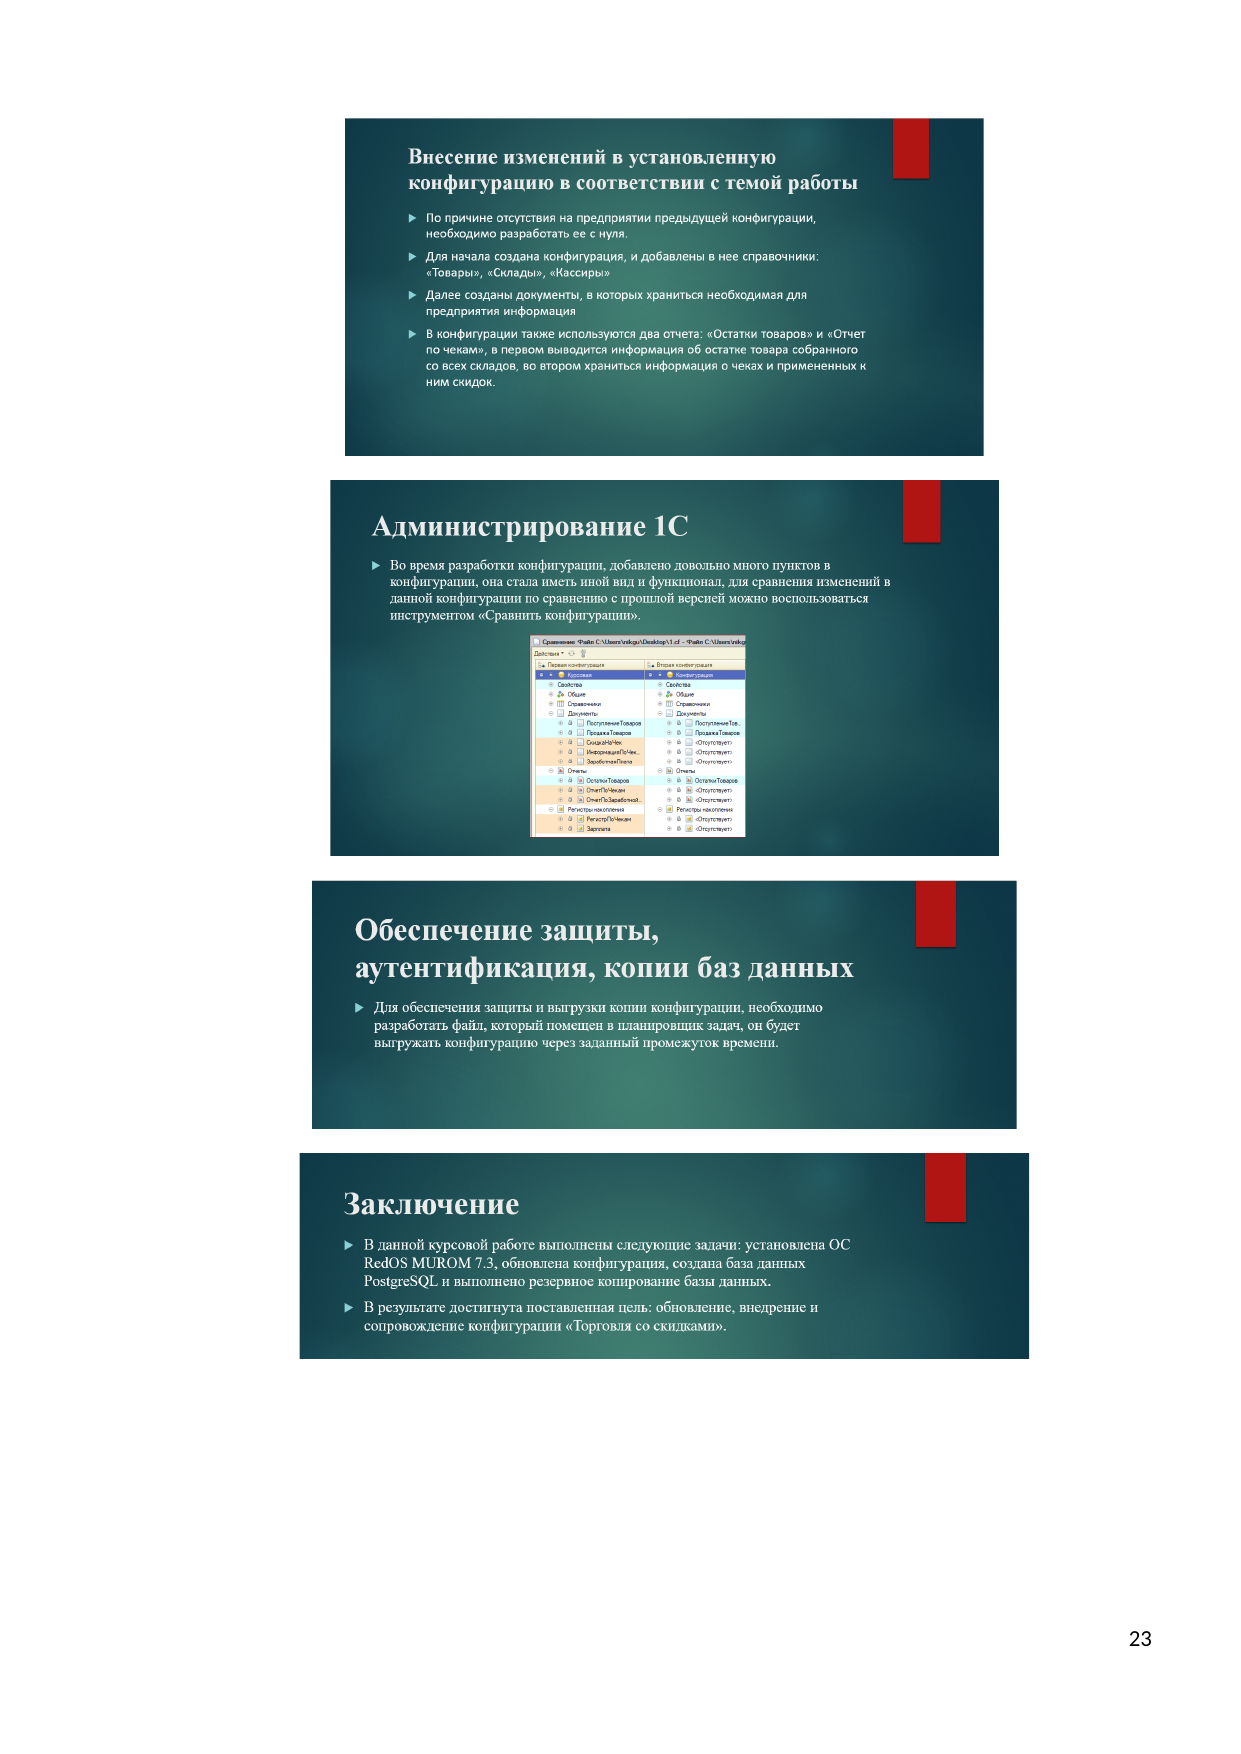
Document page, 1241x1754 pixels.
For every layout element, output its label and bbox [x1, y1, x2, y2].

picture [345, 118, 984, 456]
picture [330, 480, 999, 856]
picture [312, 880, 1017, 1129]
picture [299, 1153, 1030, 1359]
